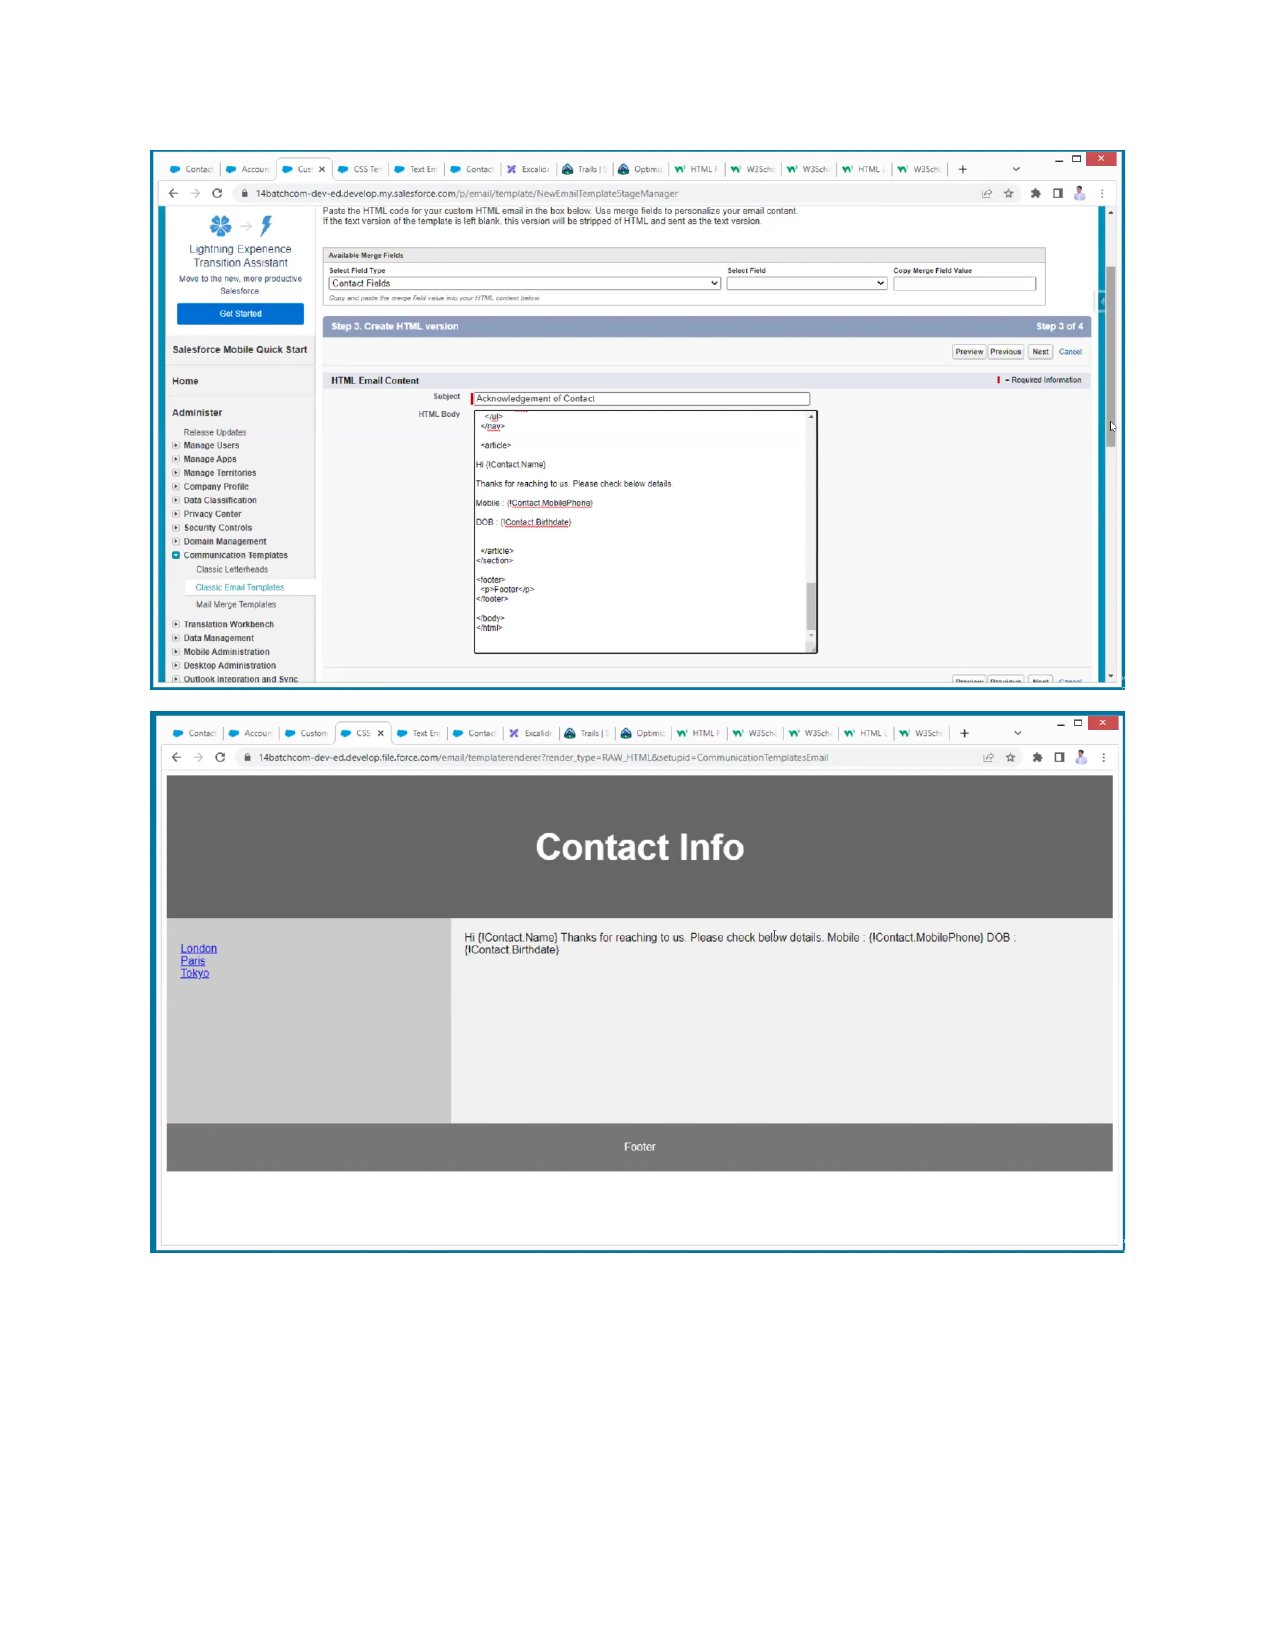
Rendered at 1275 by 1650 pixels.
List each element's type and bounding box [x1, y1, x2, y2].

picture [157, 716, 1125, 1250]
picture [154, 152, 1125, 687]
